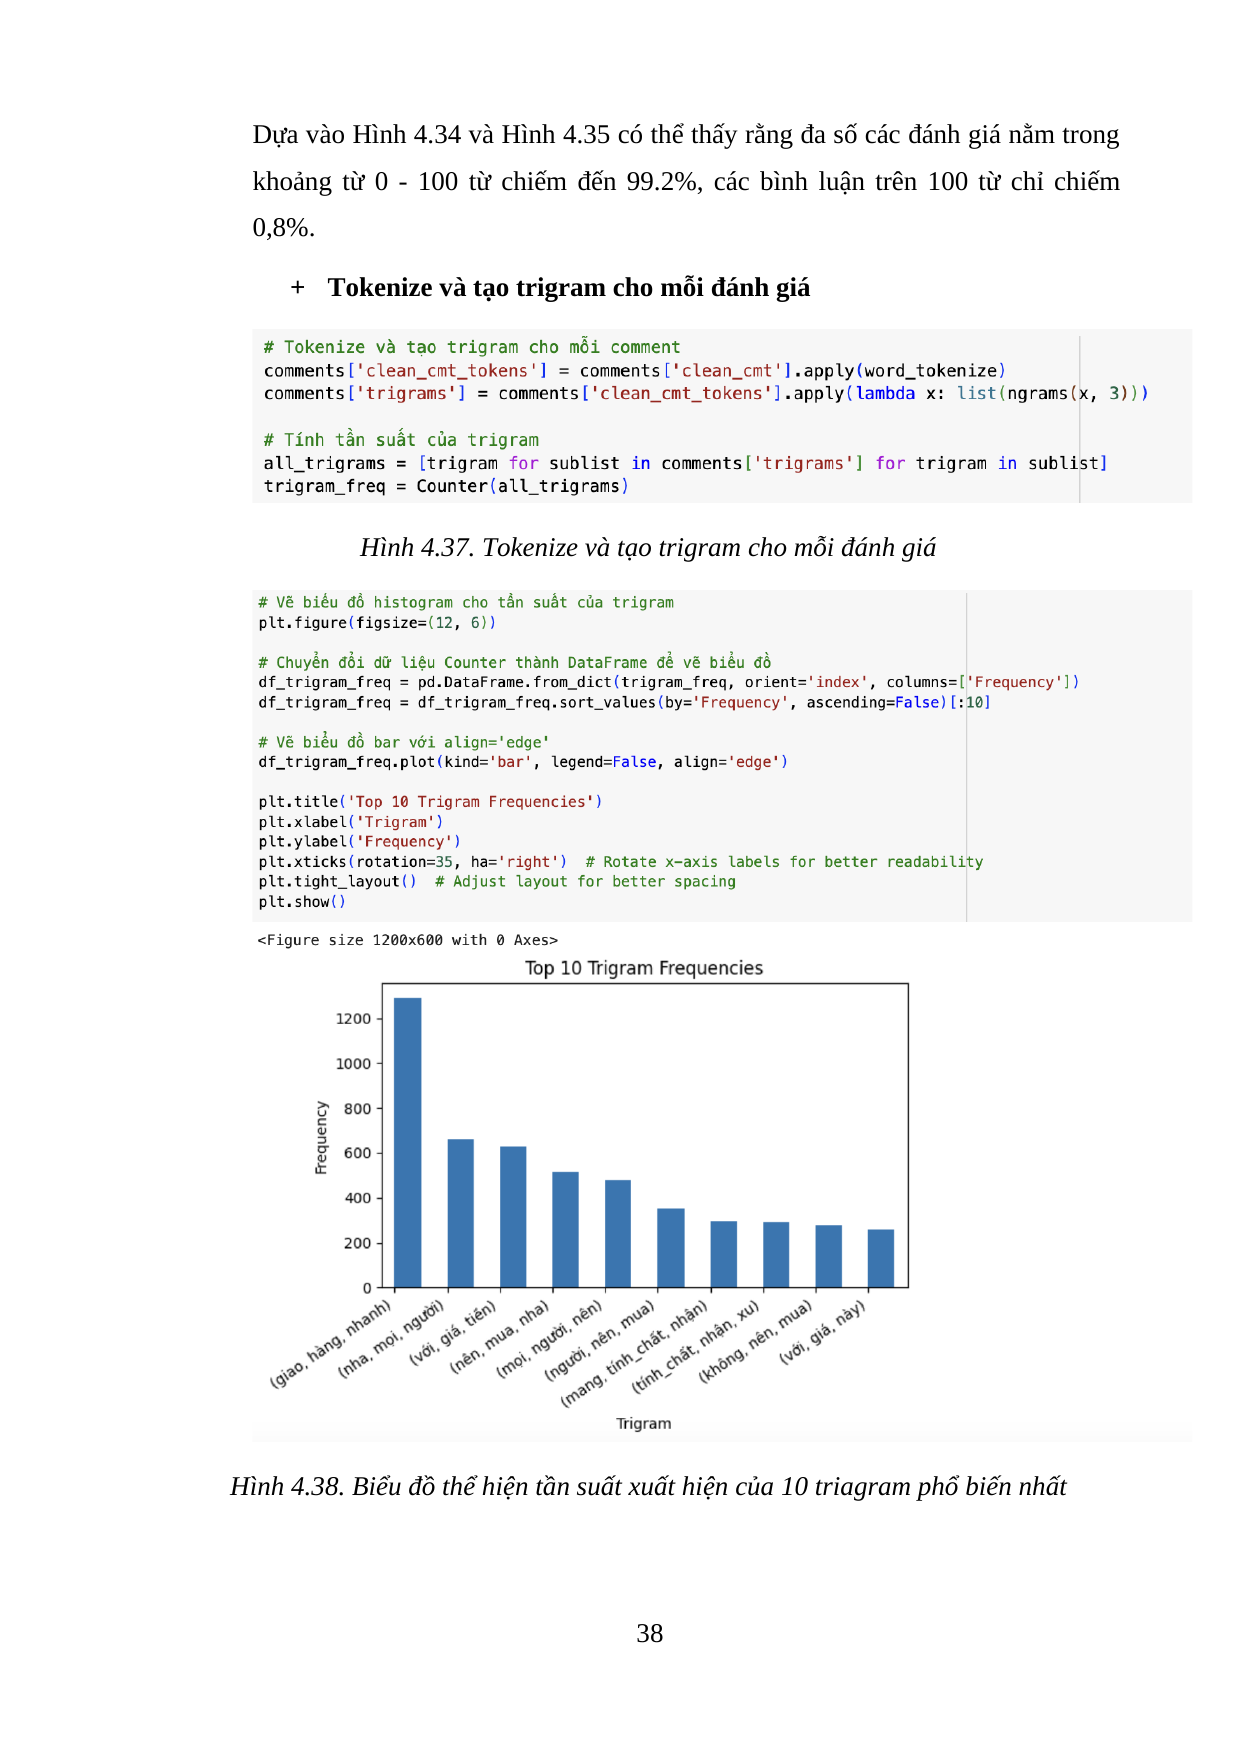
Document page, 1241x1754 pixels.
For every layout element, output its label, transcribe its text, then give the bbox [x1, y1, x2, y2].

text Dựa vào Hình 4.34 và Hình 4.35 có thể thấy rằng đa số các đánh giá nằm trong khoảng từ 0 - 100 từ chiếm đến 99.2%, các bình luận trên 100 từ chỉ chiếm 0,8%. [252, 118, 1122, 243]
picture [252, 329, 1193, 503]
picture [252, 590, 1193, 1442]
list Tokenize và tạo trigram cho mỗi đánh giá [290, 271, 1122, 302]
